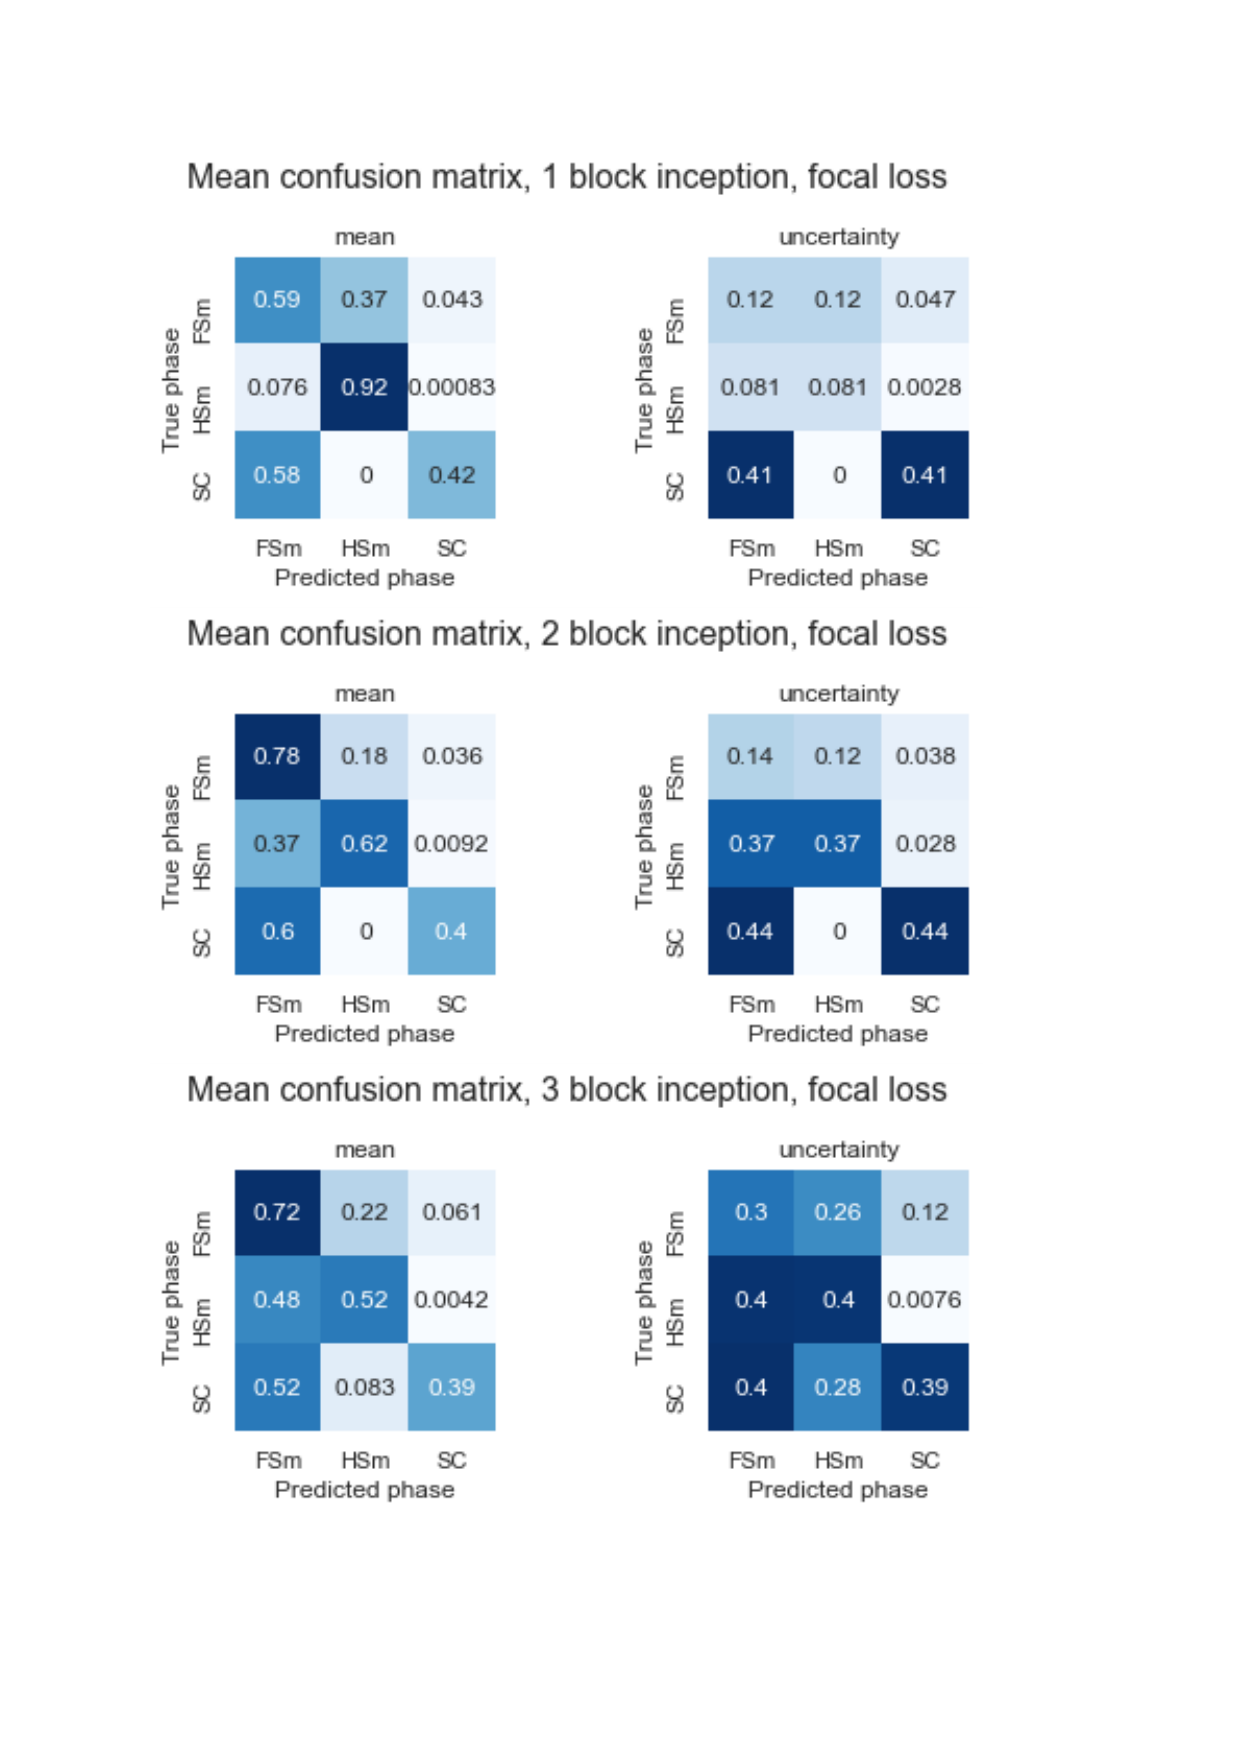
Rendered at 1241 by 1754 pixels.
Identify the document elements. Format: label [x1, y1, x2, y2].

picture [150, 150, 984, 605]
picture [150, 606, 984, 1061]
picture [150, 1062, 984, 1517]
